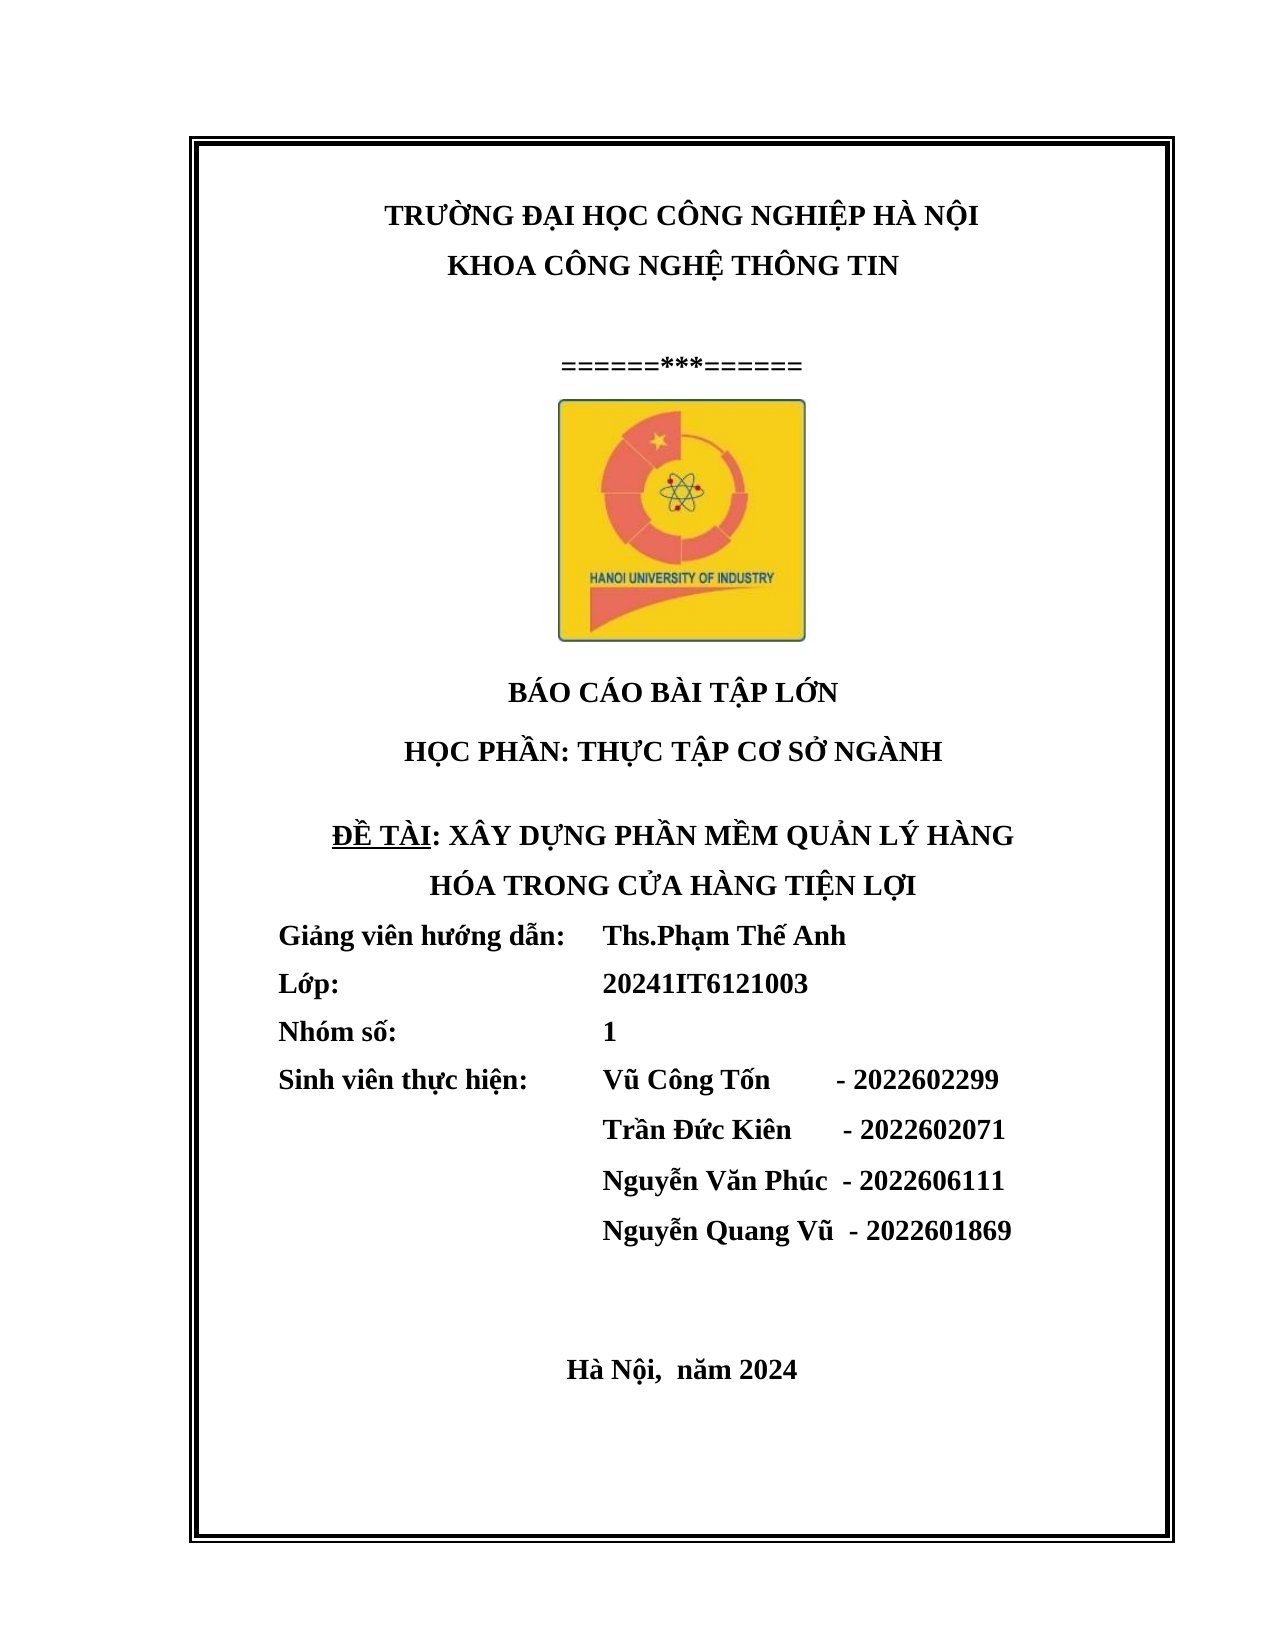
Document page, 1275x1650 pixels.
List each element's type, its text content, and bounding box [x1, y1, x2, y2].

table_cell Vũ Công Tốn - 2022602299 Trần Đức Kiên - 2022602071 Nguyễn Văn Phúc - 2022606111 Nguyễn Quang Vũ - 2022601869 [591, 1062, 1157, 1261]
text BÁO CÁO BÀI TẬP LỚN [312, 675, 1034, 709]
text Hà Nội, năm 2024 [207, 1352, 1157, 1385]
text HỌC PHẦN: THỰC TẬP CƠ SỞ NGÀNH [312, 734, 1034, 768]
table_cell Nhóm số: [267, 1014, 591, 1062]
table_cell 1 [591, 1014, 1157, 1062]
table_header Ths.Phạm Thế Anh [591, 919, 1157, 966]
table_cell Lớp: [267, 966, 591, 1014]
text KHOA CÔNG NGHỆ THÔNG TIN [312, 248, 1034, 282]
table_cell 20241IT6121003 [591, 966, 1157, 1014]
table_cell Sinh viên thực hiện: [267, 1062, 591, 1261]
table_header Giảng viên hướng dẫn: [267, 919, 591, 966]
text ======***====== [207, 349, 1157, 383]
picture [558, 399, 806, 642]
text TRƯỜNG ĐẠI HỌC CÔNG NGHIỆP HÀ NỘI [207, 198, 1157, 232]
text ĐỀ TÀI: XÂY DỰNG PHẦN MỀM QUẢN LÝ HÀNG HÓA TRONG CỬA HÀNG TIỆN LỢI [312, 818, 1033, 902]
